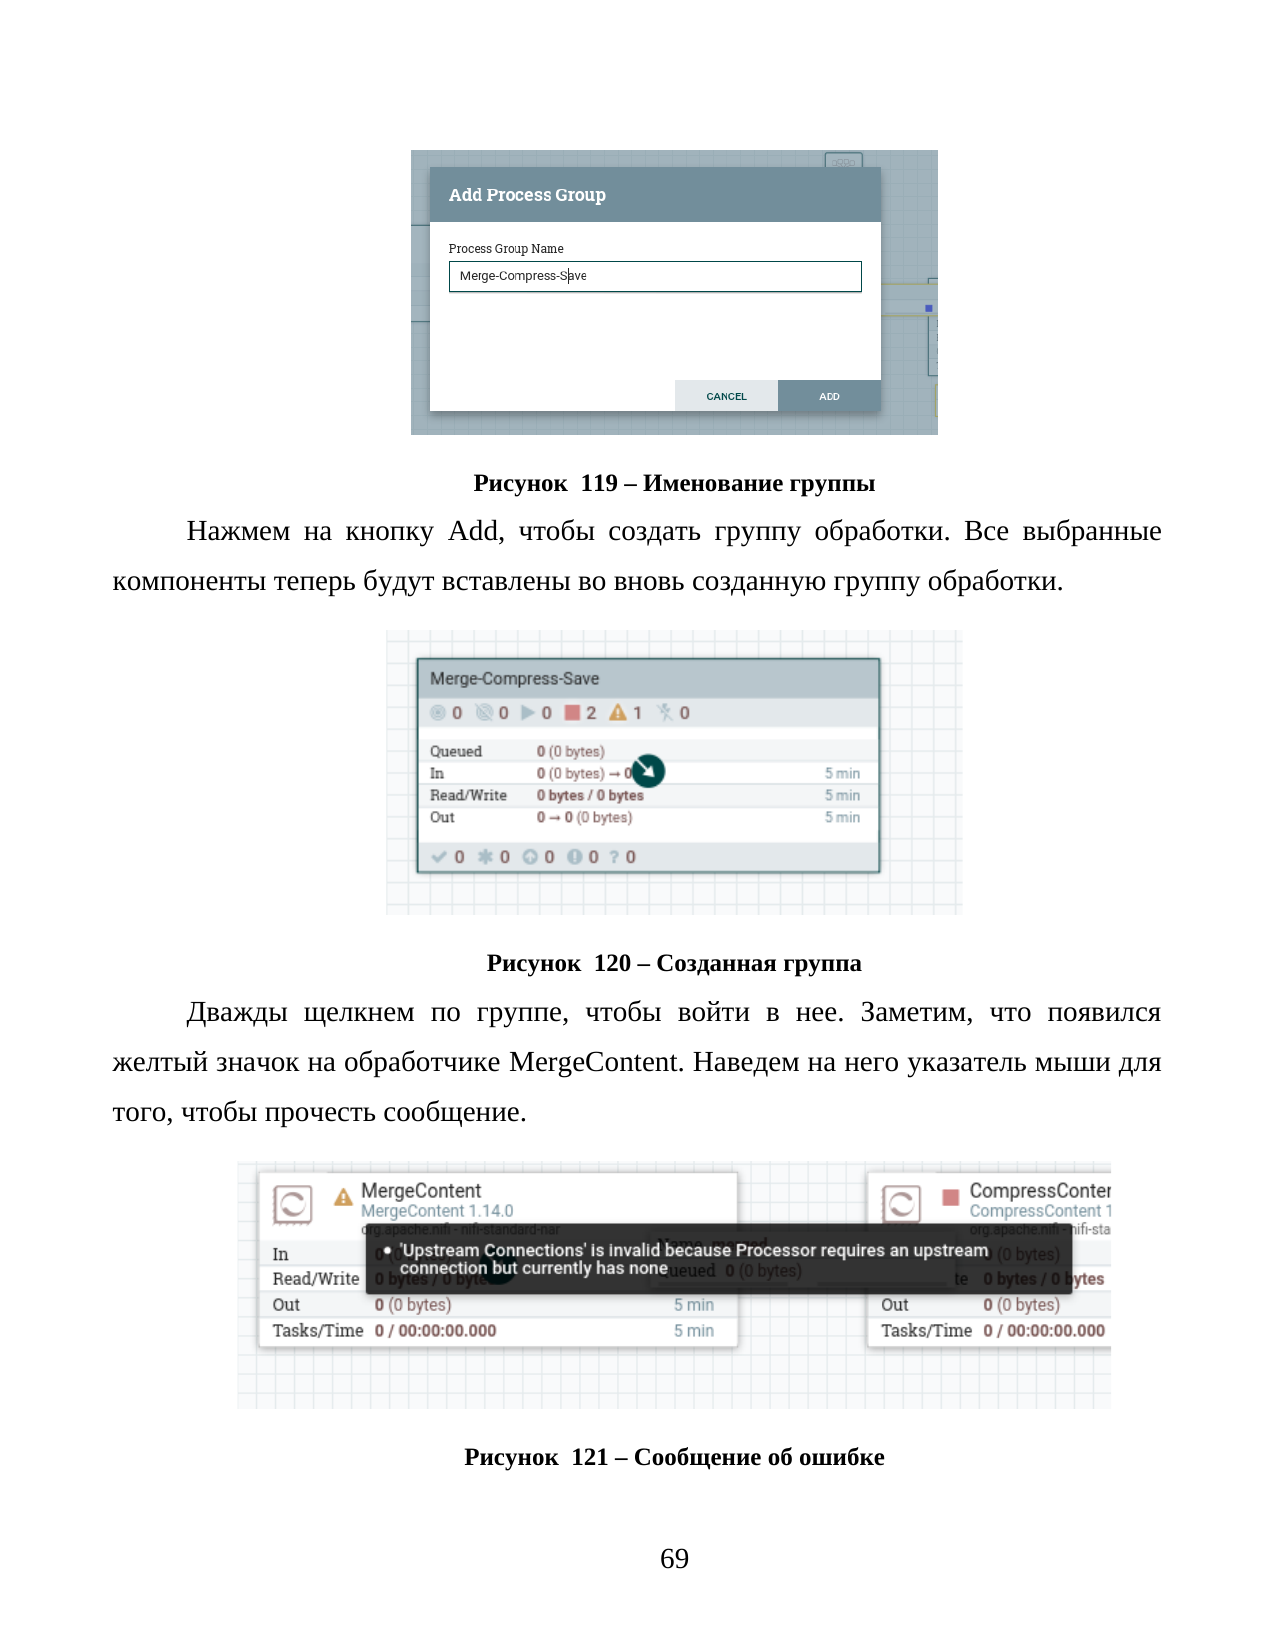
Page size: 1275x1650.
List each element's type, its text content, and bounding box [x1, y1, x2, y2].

text Нажмем на кнопку Add, чтобы создать группу обработки. Все выбранные компоненты теперь будут вставлены во вновь созданную группу обработки. [112, 513, 1162, 597]
text Рисунок 120 – Созданная группа [112, 948, 1162, 977]
text Рисунок 121 – Сообщение об ошибке [112, 1442, 1162, 1470]
text Рисунок 119 – Именование группы [112, 468, 1162, 497]
picture [411, 150, 938, 435]
picture [237, 1161, 1112, 1409]
picture [386, 630, 963, 915]
text Дважды щелкнем по группе, чтобы войти в нее. Заметим, что появился желтый значок на обработчике MergeContent. Наведем на него указатель мыши для того, чтобы прочесть сообщение. [112, 994, 1162, 1128]
